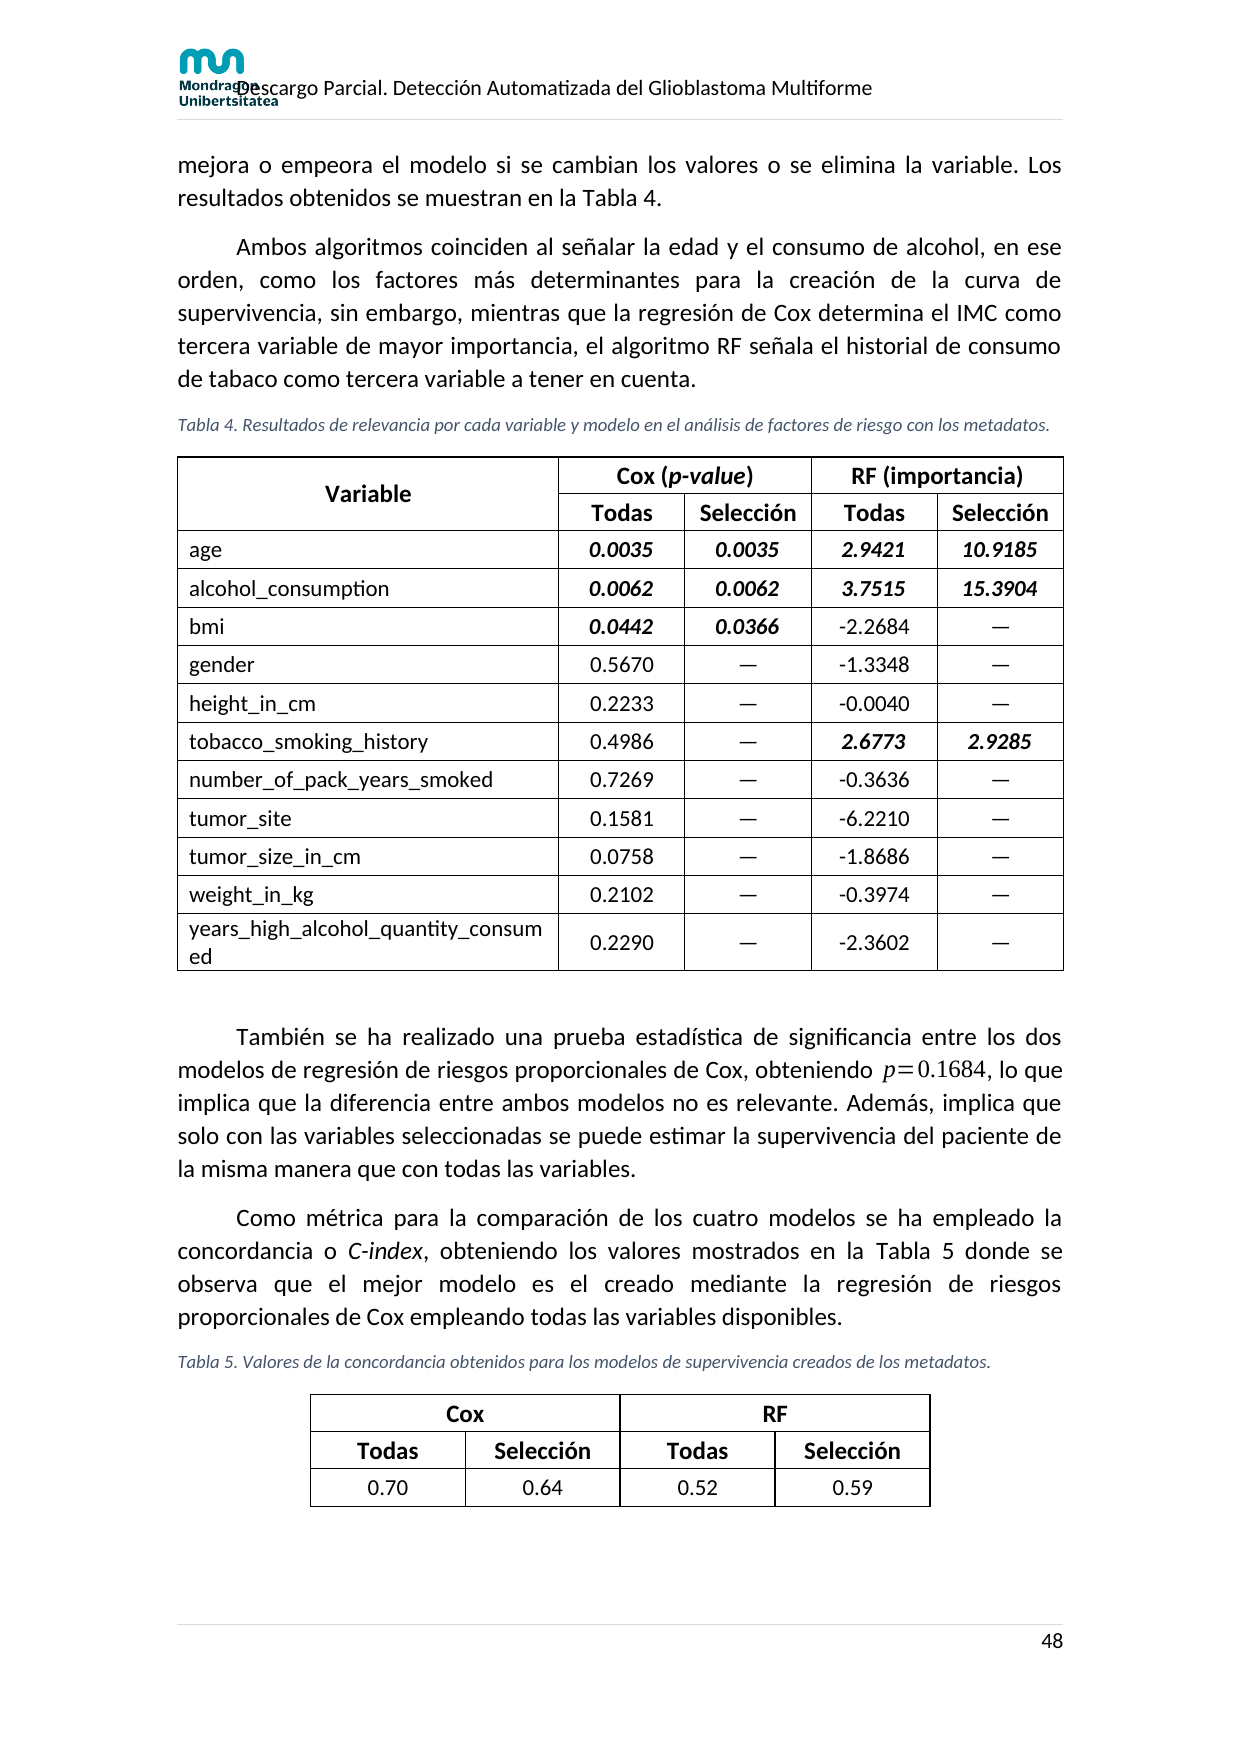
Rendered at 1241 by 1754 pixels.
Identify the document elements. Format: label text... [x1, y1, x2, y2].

table_cell -2.3602 [812, 914, 937, 970]
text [177, 149, 1063, 212]
table_cell 0.0062 [685, 569, 811, 607]
table_cell weight_in_kg [178, 876, 558, 913]
table_cell — [938, 876, 1063, 913]
table_cell 10.9185 [938, 531, 1063, 568]
table_cell -1.3348 [812, 646, 937, 683]
table_cell 0.5670 [559, 646, 684, 683]
table_cell Selección [776, 1432, 929, 1468]
table_cell 0.52 [621, 1469, 774, 1506]
table_cell 2.9421 [812, 531, 937, 568]
picture [154, 36, 291, 118]
table_cell Selección [938, 494, 1063, 530]
table_cell — [685, 761, 811, 798]
table_cell alcohol_consumption [178, 569, 558, 607]
table_cell 0.4986 [559, 723, 684, 760]
table_cell number_of_pack_years_smoked [178, 761, 558, 798]
table_cell 0.2102 [559, 876, 684, 913]
table_cell 0.0035 [559, 531, 684, 568]
text Ambos algoritmos coinciden al señalar la edad y el consumo de alcohol, en ese orden, como los factores más determinantes para la creación de la curva de supervivencia, sin embargo, mientras que la regresión de Cox determina el IMC como tercera variable de mayor importancia, el algoritmo RF señala el historial de consumo de tabaco como tercera variable a tener en cuenta. [177, 231, 1063, 394]
text Tabla 4. Resultados de relevancia por cada variable y modelo en el análisis de factores de riesgo con los metadatos. [177, 413, 1063, 436]
table_header Cox (p-value) [559, 458, 811, 493]
table_cell -6.2210 [812, 799, 937, 837]
table_header Variable [178, 458, 558, 530]
table_cell — [938, 646, 1063, 683]
table_cell — [685, 876, 811, 913]
table_header RF [621, 1395, 929, 1431]
table_cell — [685, 799, 811, 837]
table_cell — [685, 646, 811, 683]
table_cell Selección [685, 494, 811, 530]
table_cell — [938, 761, 1063, 798]
table_cell years_high_alcohol_quantity_consumed [178, 914, 558, 970]
table_cell gender [178, 646, 558, 683]
table_cell 3.7515 [812, 569, 937, 607]
table_cell Todas [311, 1432, 465, 1468]
table_cell — [685, 838, 811, 875]
table_cell — [938, 838, 1063, 875]
table_cell 15.3904 [938, 569, 1063, 607]
table_cell — [685, 723, 811, 760]
table_cell tumor_site [178, 799, 558, 837]
table_cell 0.59 [776, 1469, 929, 1506]
table_cell — [685, 914, 811, 970]
table_cell -0.3636 [812, 761, 937, 798]
table_cell — [938, 914, 1063, 970]
table_cell bmi [178, 608, 558, 645]
table_cell -0.3974 [812, 876, 937, 913]
table_cell 0.1581 [559, 799, 684, 837]
text También se ha realizado una prueba estadística de significancia entre los dos modelos de regresión de riesgos proporcionales de Cox, obteniendo , lo que implica que la diferencia entre ambos modelos no es relevante. Además, implica que solo con las variables seleccionadas se puede estimar la supervivencia del paciente de la misma manera que con todas las variables. [177, 1021, 1063, 1183]
table_cell age [178, 531, 558, 568]
table_cell — [685, 684, 811, 722]
table_cell 0.70 [311, 1469, 465, 1506]
table_cell 0.0758 [559, 838, 684, 875]
text Tabla 5. Valores de la concordancia obtenidos para los modelos de supervivencia creados de los metadatos. [177, 1351, 1063, 1373]
table_cell — [938, 608, 1063, 645]
table_cell 0.0366 [685, 608, 811, 645]
table_cell Todas [621, 1432, 774, 1468]
table_cell 0.0062 [559, 569, 684, 607]
table_cell 0.64 [466, 1469, 619, 1506]
table_cell 2.6773 [812, 723, 937, 760]
table_cell 0.2233 [559, 684, 684, 722]
table_cell -0.0040 [812, 684, 937, 722]
table_cell -1.8686 [812, 838, 937, 875]
table_header RF (importancia) [812, 458, 1063, 493]
table_cell — [938, 799, 1063, 837]
table_cell — [938, 684, 1063, 722]
table_cell Selección [466, 1432, 619, 1468]
table_cell 0.0442 [559, 608, 684, 645]
table_cell tumor_size_in_cm [178, 838, 558, 875]
table_cell 2.9285 [938, 723, 1063, 760]
table_cell height_in_cm [178, 684, 558, 722]
table_cell 0.7269 [559, 761, 684, 798]
table_cell tobacco_smoking_history [178, 723, 558, 760]
text Como métrica para la comparación de los cuatro modelos se ha empleado la concordancia o C-index, obteniendo los valores mostrados en la Tabla 5 donde se observa que el mejor modelo es el creado mediante la regresión de riesgos proporcionales de Cox empleando todas las variables disponibles. [177, 1202, 1063, 1332]
table_cell 0.0035 [685, 531, 811, 568]
table_cell 0.2290 [559, 914, 684, 970]
table_cell -2.2684 [812, 608, 937, 645]
table_cell Todas [812, 494, 937, 530]
table_header Cox [311, 1395, 619, 1431]
table_cell Todas [559, 494, 684, 530]
